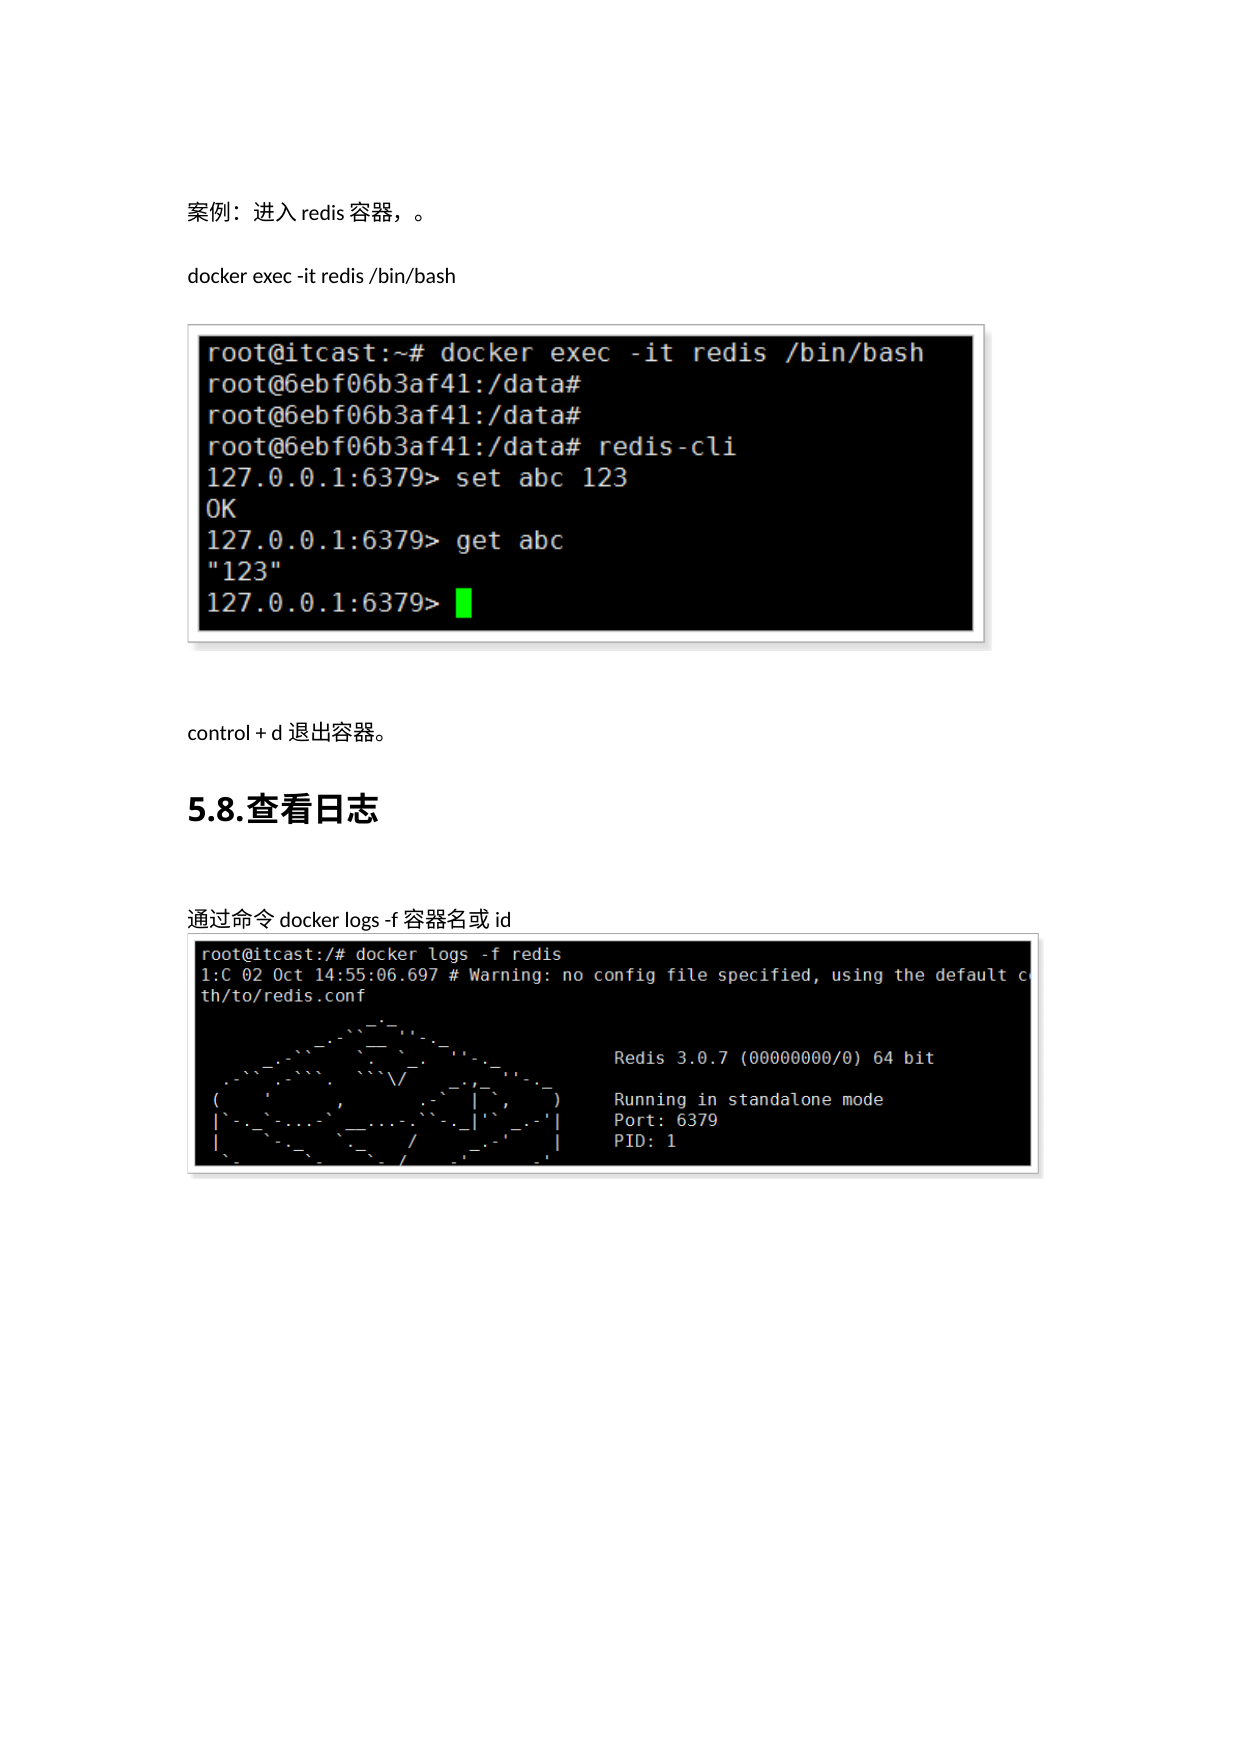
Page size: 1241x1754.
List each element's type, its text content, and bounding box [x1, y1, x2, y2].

picture [187, 324, 993, 651]
subtitle 查看日志 [187, 774, 1053, 839]
text 通过命令docker logs -f 容器名或id [187, 901, 1053, 934]
text docker exec -it redis /bin/bash [187, 259, 1053, 292]
text control + d 退出容器。 [187, 714, 1053, 747]
text 案例：进入redis容器，。 [187, 194, 1053, 227]
picture [187, 933, 1044, 1179]
